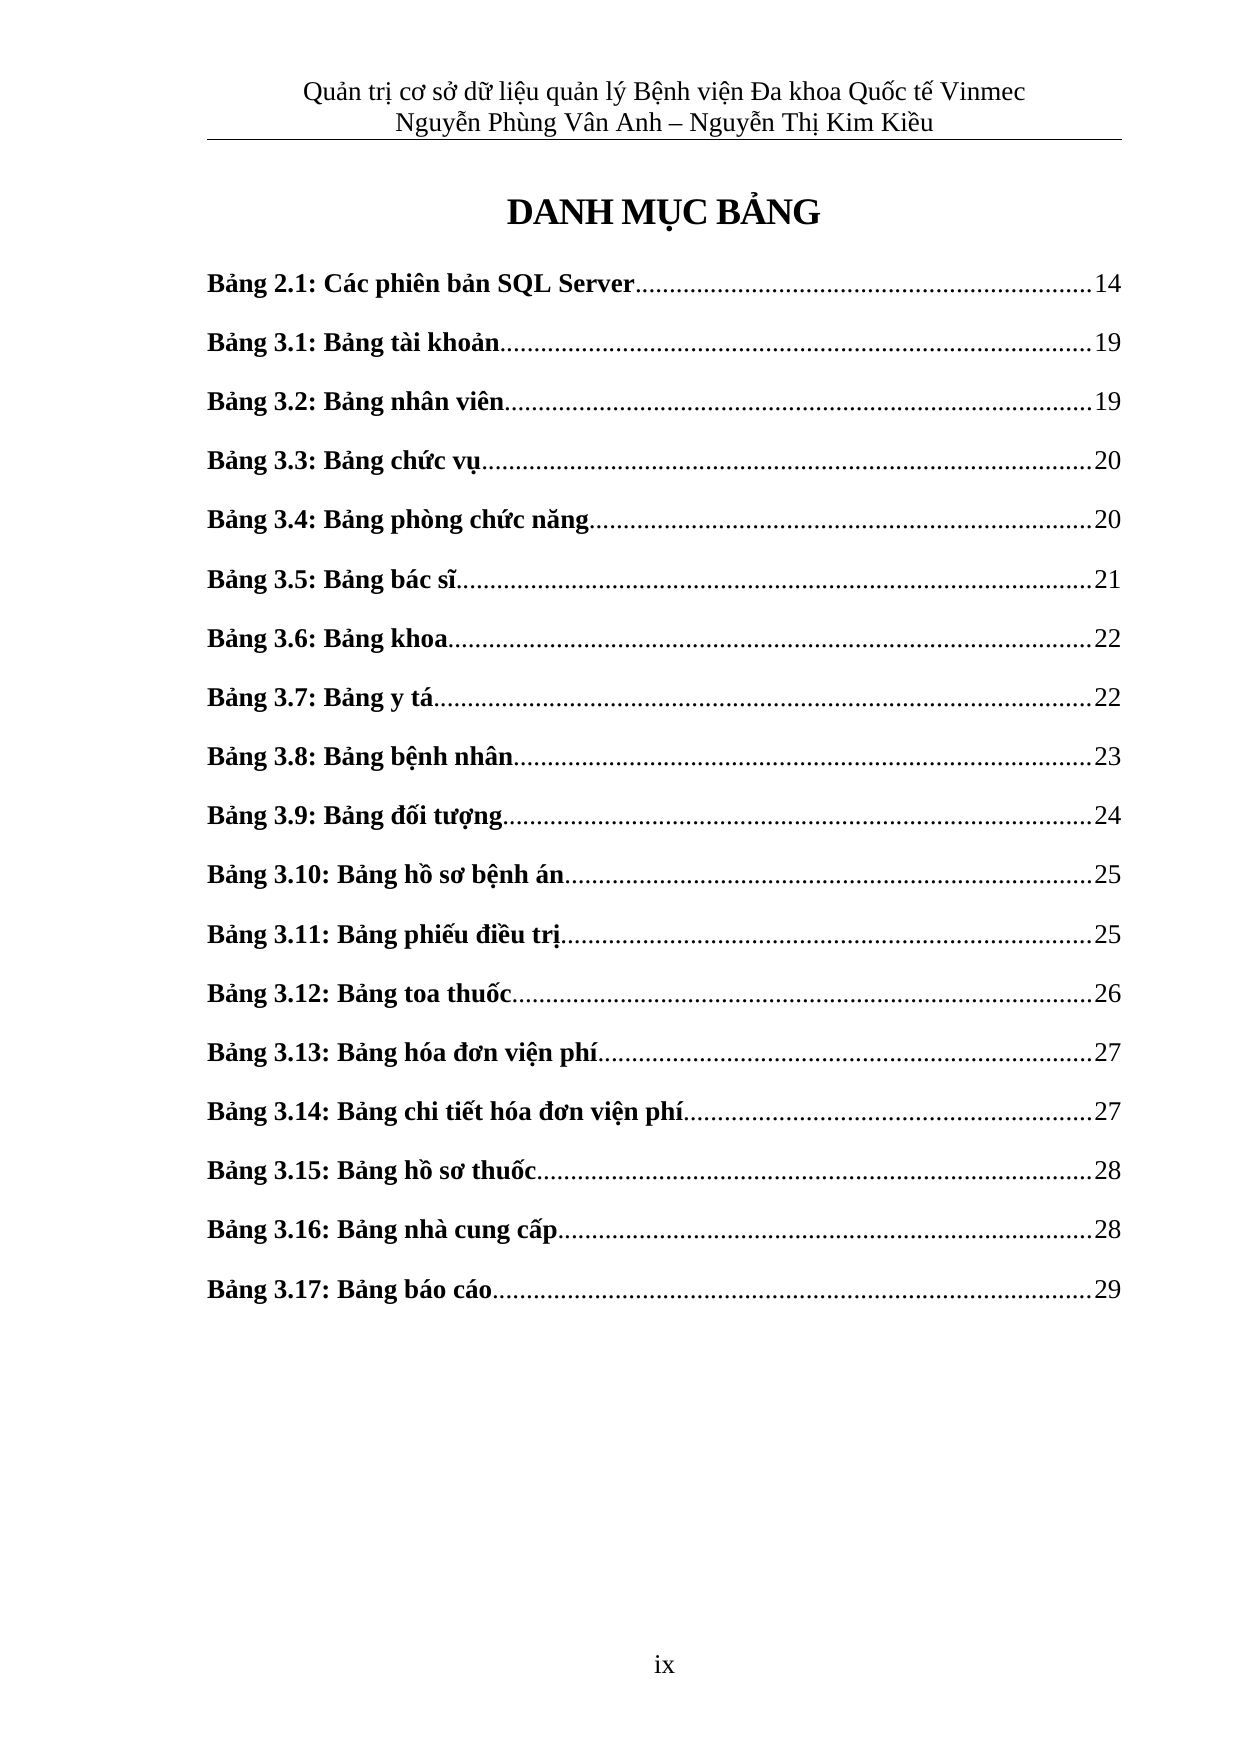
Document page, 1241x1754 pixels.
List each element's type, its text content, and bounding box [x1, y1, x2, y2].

title DANH MỤC BẢNG [207, 190, 1122, 233]
text Bảng 3.17: Bảng báo cáo 29 [207, 1273, 1122, 1304]
text Bảng 3.9: Bảng đối tượng 24 [207, 799, 1122, 831]
text Bảng 3.3: Bảng chức vụ 20 [207, 444, 1122, 476]
text Bảng 3.5: Bảng bác sĩ 21 [207, 563, 1122, 594]
text Bảng 2.1: Các phiên bản SQL Server 14 [207, 267, 1122, 298]
text Bảng 3.4: Bảng phòng chức năng 20 [207, 503, 1122, 535]
text Bảng 3.13: Bảng hóa đơn viện phí 27 [207, 1036, 1122, 1067]
text Bảng 3.16: Bảng nhà cung cấp 28 [207, 1213, 1122, 1245]
text Bảng 3.10: Bảng hồ sơ bệnh án 25 [207, 858, 1122, 890]
text Bảng 3.2: Bảng nhân viên 19 [207, 385, 1122, 416]
text Bảng 3.8: Bảng bệnh nhân 23 [207, 740, 1122, 771]
text Bảng 3.12: Bảng toa thuốc 26 [207, 977, 1122, 1008]
text Bảng 3.1: Bảng tài khoản 19 [207, 326, 1122, 357]
text Bảng 3.11: Bảng phiếu điều trị 25 [207, 918, 1122, 949]
text Bảng 3.7: Bảng y tá 22 [207, 681, 1122, 712]
text Bảng 3.15: Bảng hồ sơ thuốc 28 [207, 1154, 1122, 1186]
text Bảng 3.14: Bảng chi tiết hóa đơn viện phí 27 [207, 1095, 1122, 1126]
text Bảng 3.6: Bảng khoa 22 [207, 622, 1122, 653]
